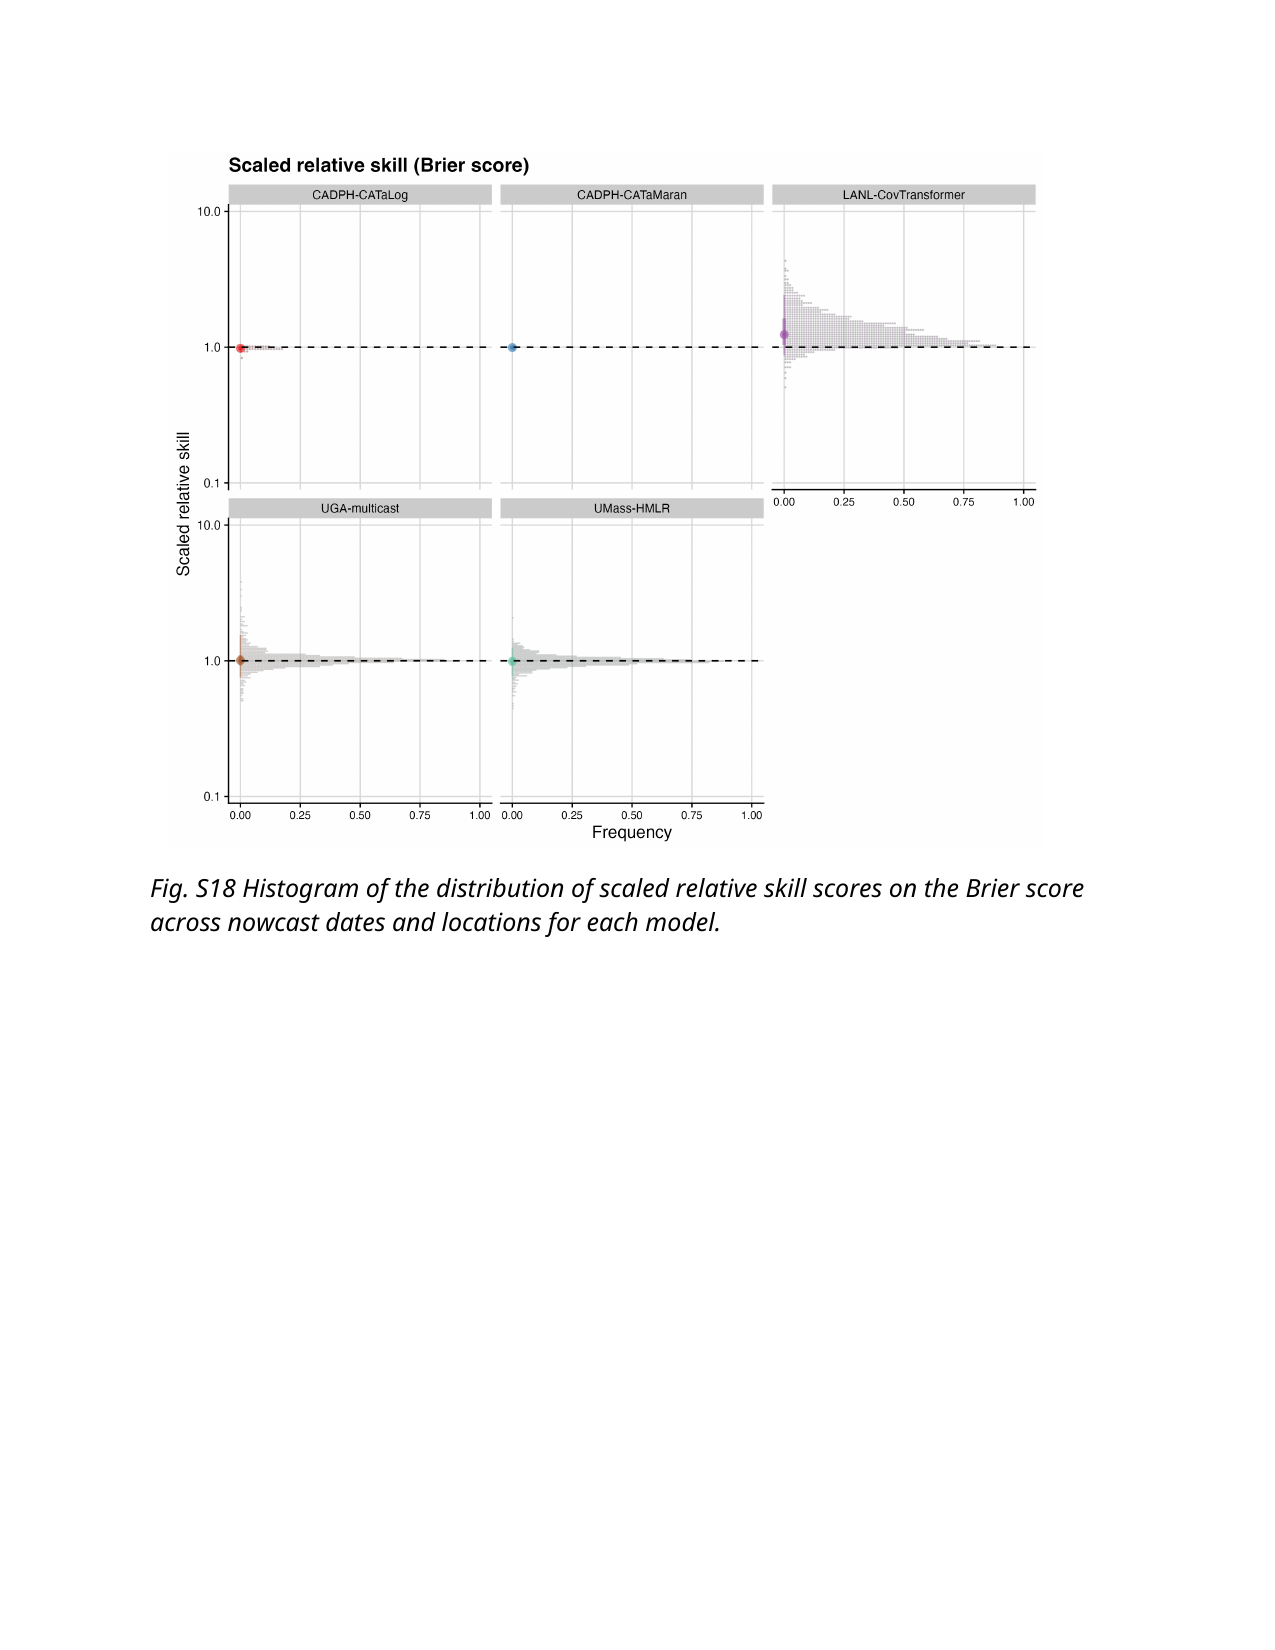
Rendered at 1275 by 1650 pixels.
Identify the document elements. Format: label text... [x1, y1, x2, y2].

text Fig. S18 Histogram of the distribution of scaled relative skill scores on the Brier score across nowcast dates and locations for each model. [150, 871, 1125, 939]
picture [168, 150, 1044, 850]
